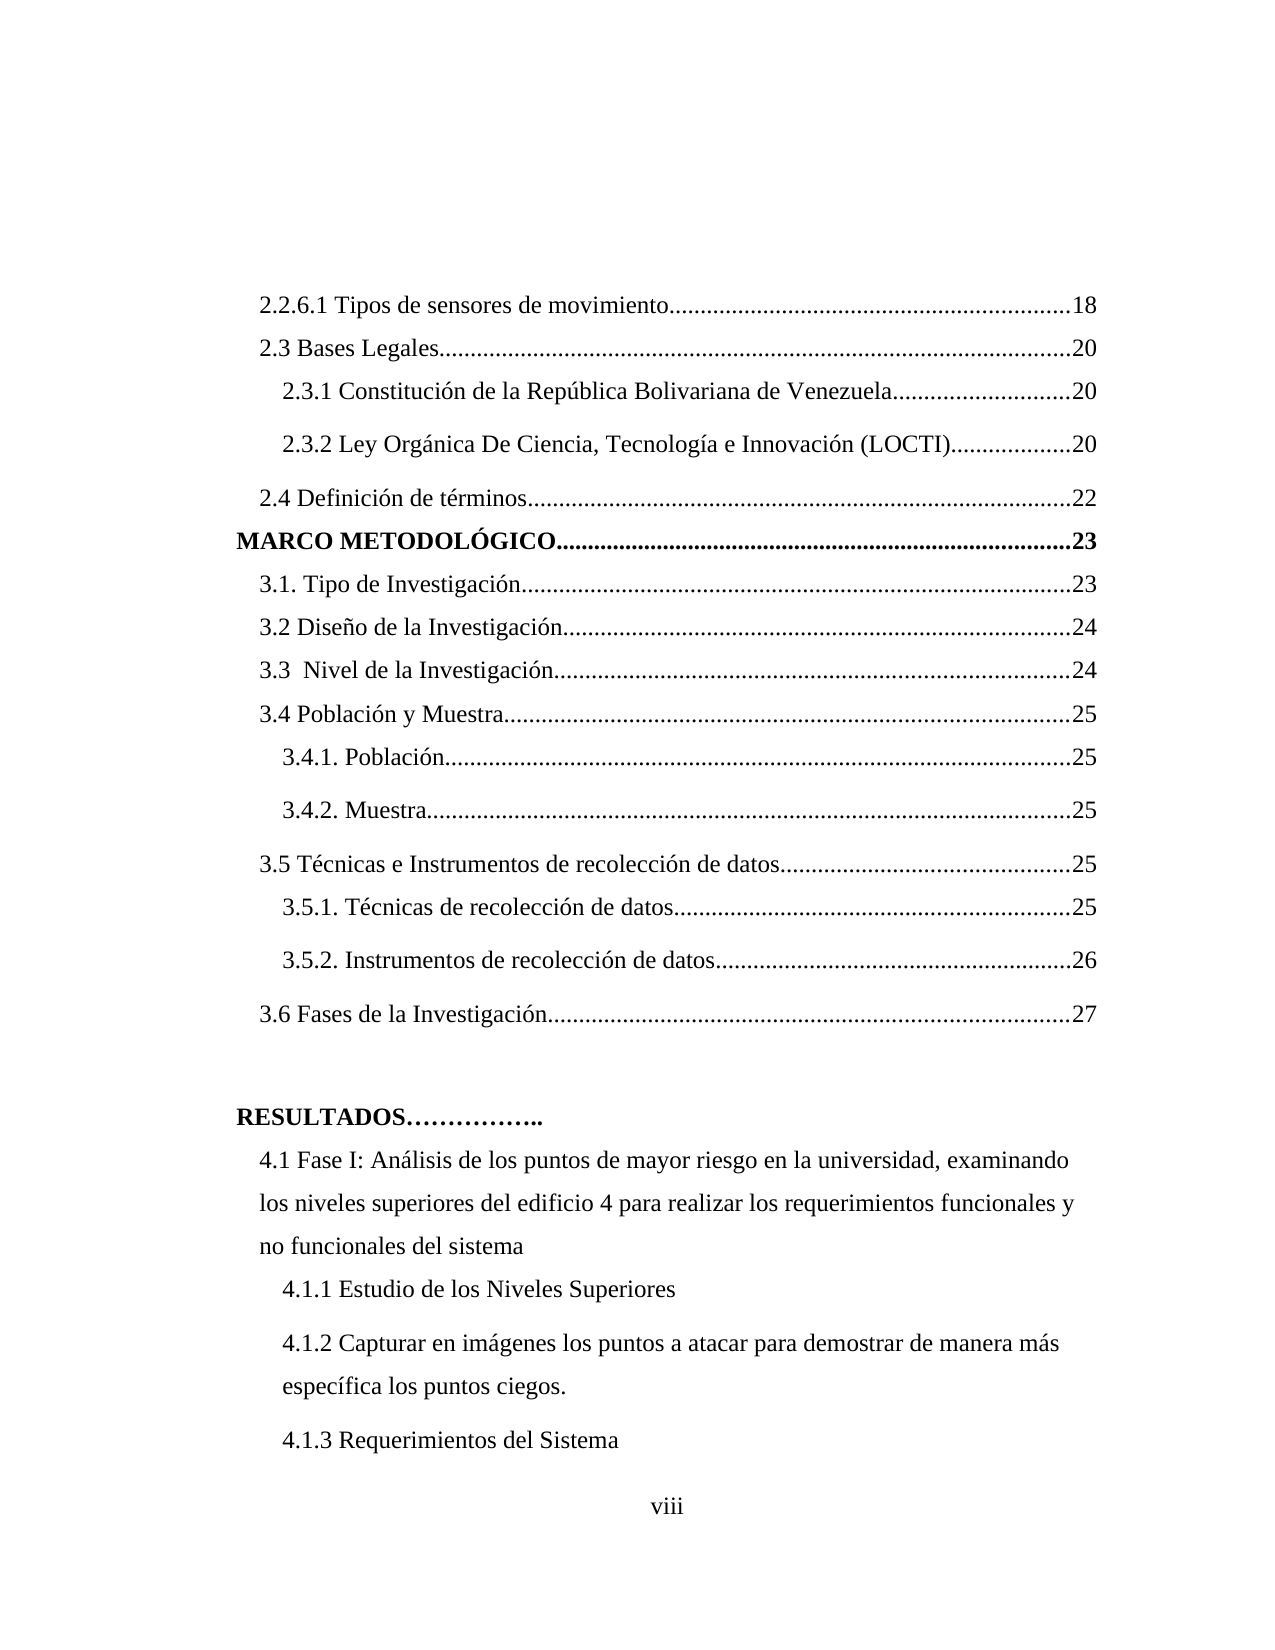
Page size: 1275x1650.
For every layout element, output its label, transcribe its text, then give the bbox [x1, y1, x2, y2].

text 4.1.2 Capturar en imágenes los puntos a atacar para demostrar de manera más específica los puntos ciegos. 31 [282, 1328, 1098, 1400]
text 4.1.3 Requerimientos del Sistema 36 [282, 1425, 1098, 1453]
text 4.1 Fase I: Análisis de los puntos de mayor riesgo en la universidad, examinando los niveles superiores del edificio 4 para realizar los requerimientos funcionales y no funcionales del sistema 29 [259, 1145, 1098, 1260]
text 4.1.1 Estudio de los Niveles Superiores 29 [282, 1274, 1098, 1303]
text RESULTADOS…………….. 29 [236, 1102, 1098, 1131]
